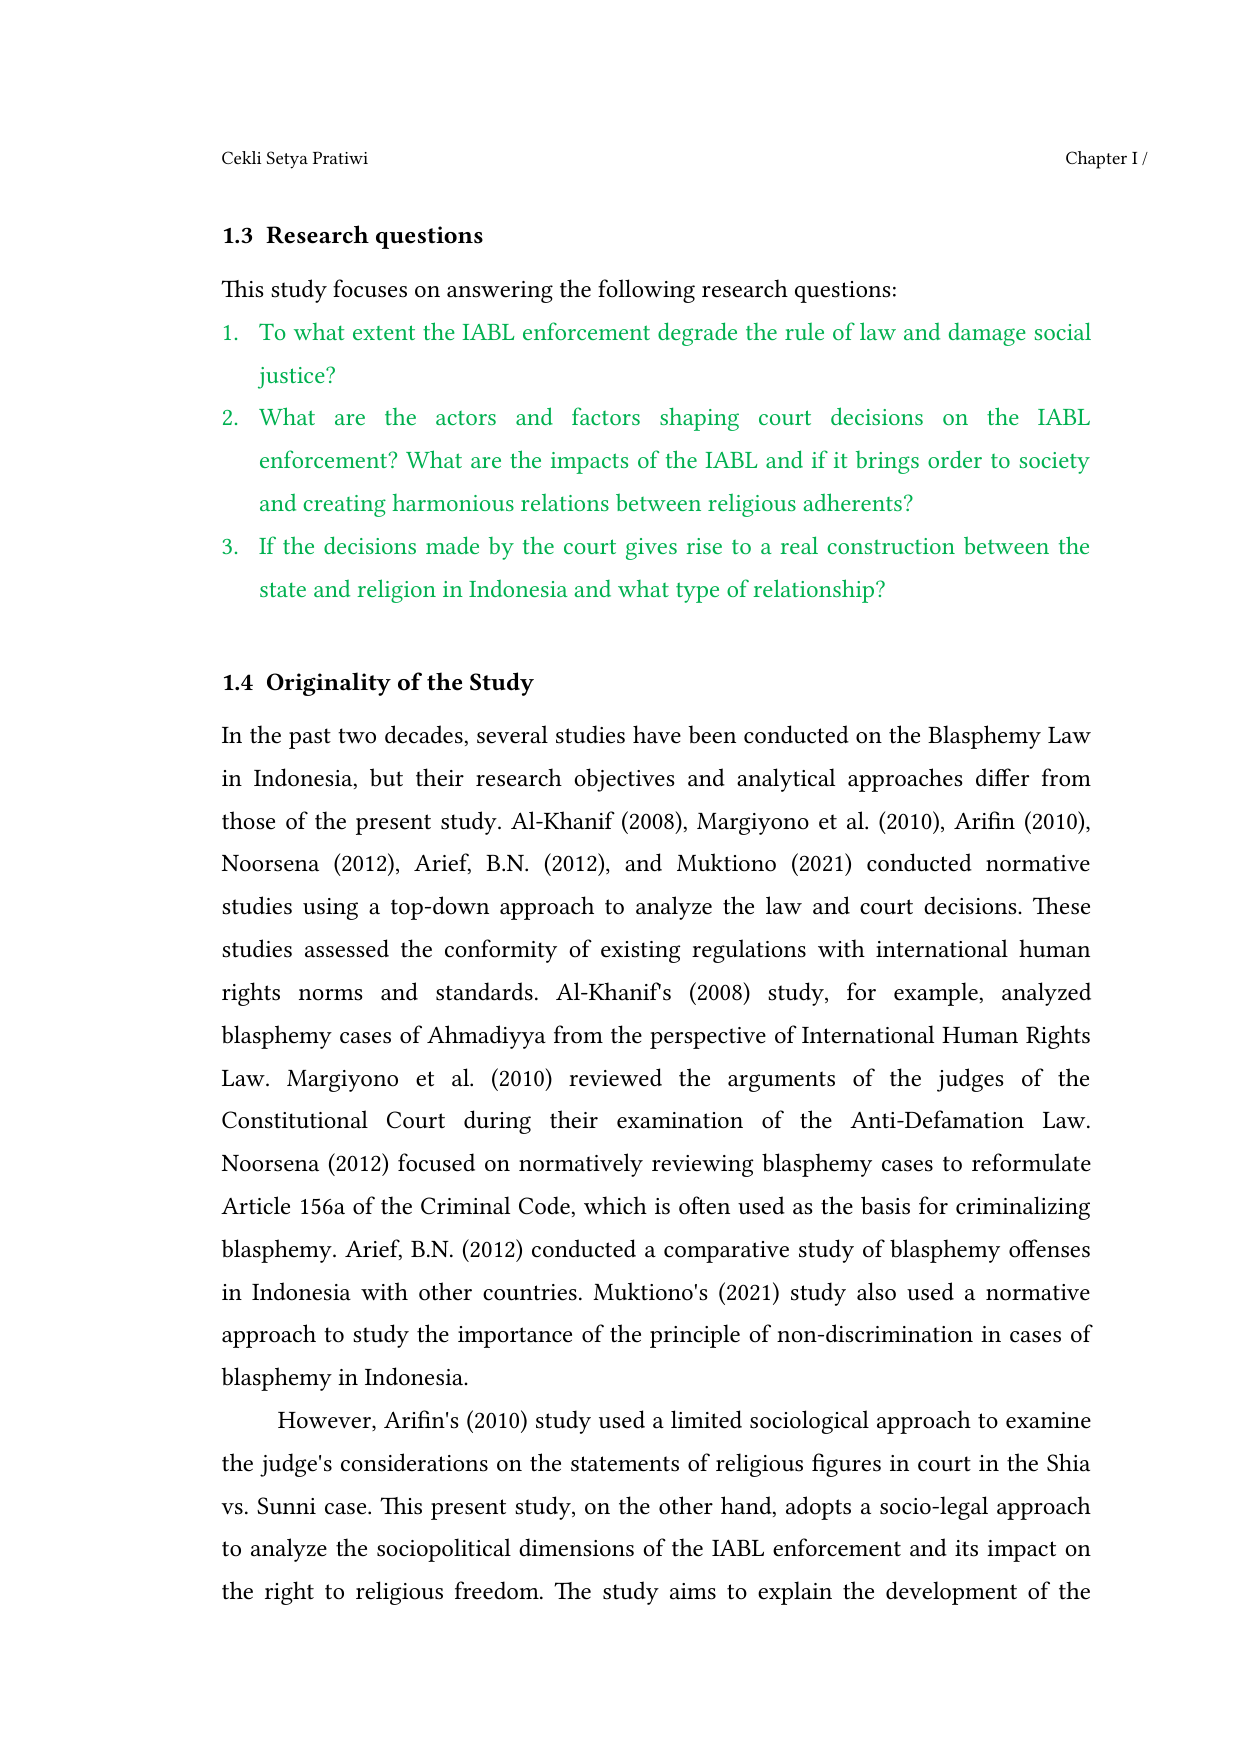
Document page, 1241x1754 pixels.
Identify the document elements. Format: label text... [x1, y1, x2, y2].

list If the decisions made by the court gives rise to a real construction between the state and religion in Indonesia and what type of relationship? [221, 532, 1092, 603]
text This study focuses on answering the following research questions: [221, 275, 1092, 303]
text In the past two decades, several studies have been conducted on the Blasphemy Law in Indonesia, but their research objectives and analytical approaches differ from those of the present study. Al-Khanif (2008), Margiyono et al. (2010), Arifin (2010), Noorsena (2012), Arief, B.N. (2012), and Muktiono (2021) conducted normative studies using a top-down approach to analyze the law and court decisions. These studies assessed the conformity of existing regulations with international human rights norms and standards. Al-Khanif's (2008) study, for example, analyzed blasphemy cases of Ahmadiyya from the perspective of International Human Rights Law. Margiyono et al. (2010) reviewed the arguments of the judges of the Constitutional Court during their examination of the Anti-Defamation Law. Noorsena (2012) focused on normatively reviewing blasphemy cases to reformulate Article 156a of the Criminal Code, which is often used as the basis for criminalizing blasphemy. Arief, B.N. (2012) conducted a comparative study of blasphemy offenses in Indonesia with other countries. Muktiono's (2021) study also used a normative approach to study the importance of the principle of non-discrimination in cases of blasphemy in Indonesia. [221, 721, 1092, 1392]
list What are the actors and factors shaping court decisions on the IABL enforcement? What are the impacts of the IABL and if it brings order to society and creating harmonious relations between religious adherents? [221, 403, 1092, 518]
subtitle Research questions [221, 221, 1092, 250]
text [221, 1406, 1092, 1606]
list To what extent the IABL enforcement degrade the rule of law and damage social justice? [221, 318, 1092, 389]
subtitle Originality of the Study [221, 667, 1092, 696]
